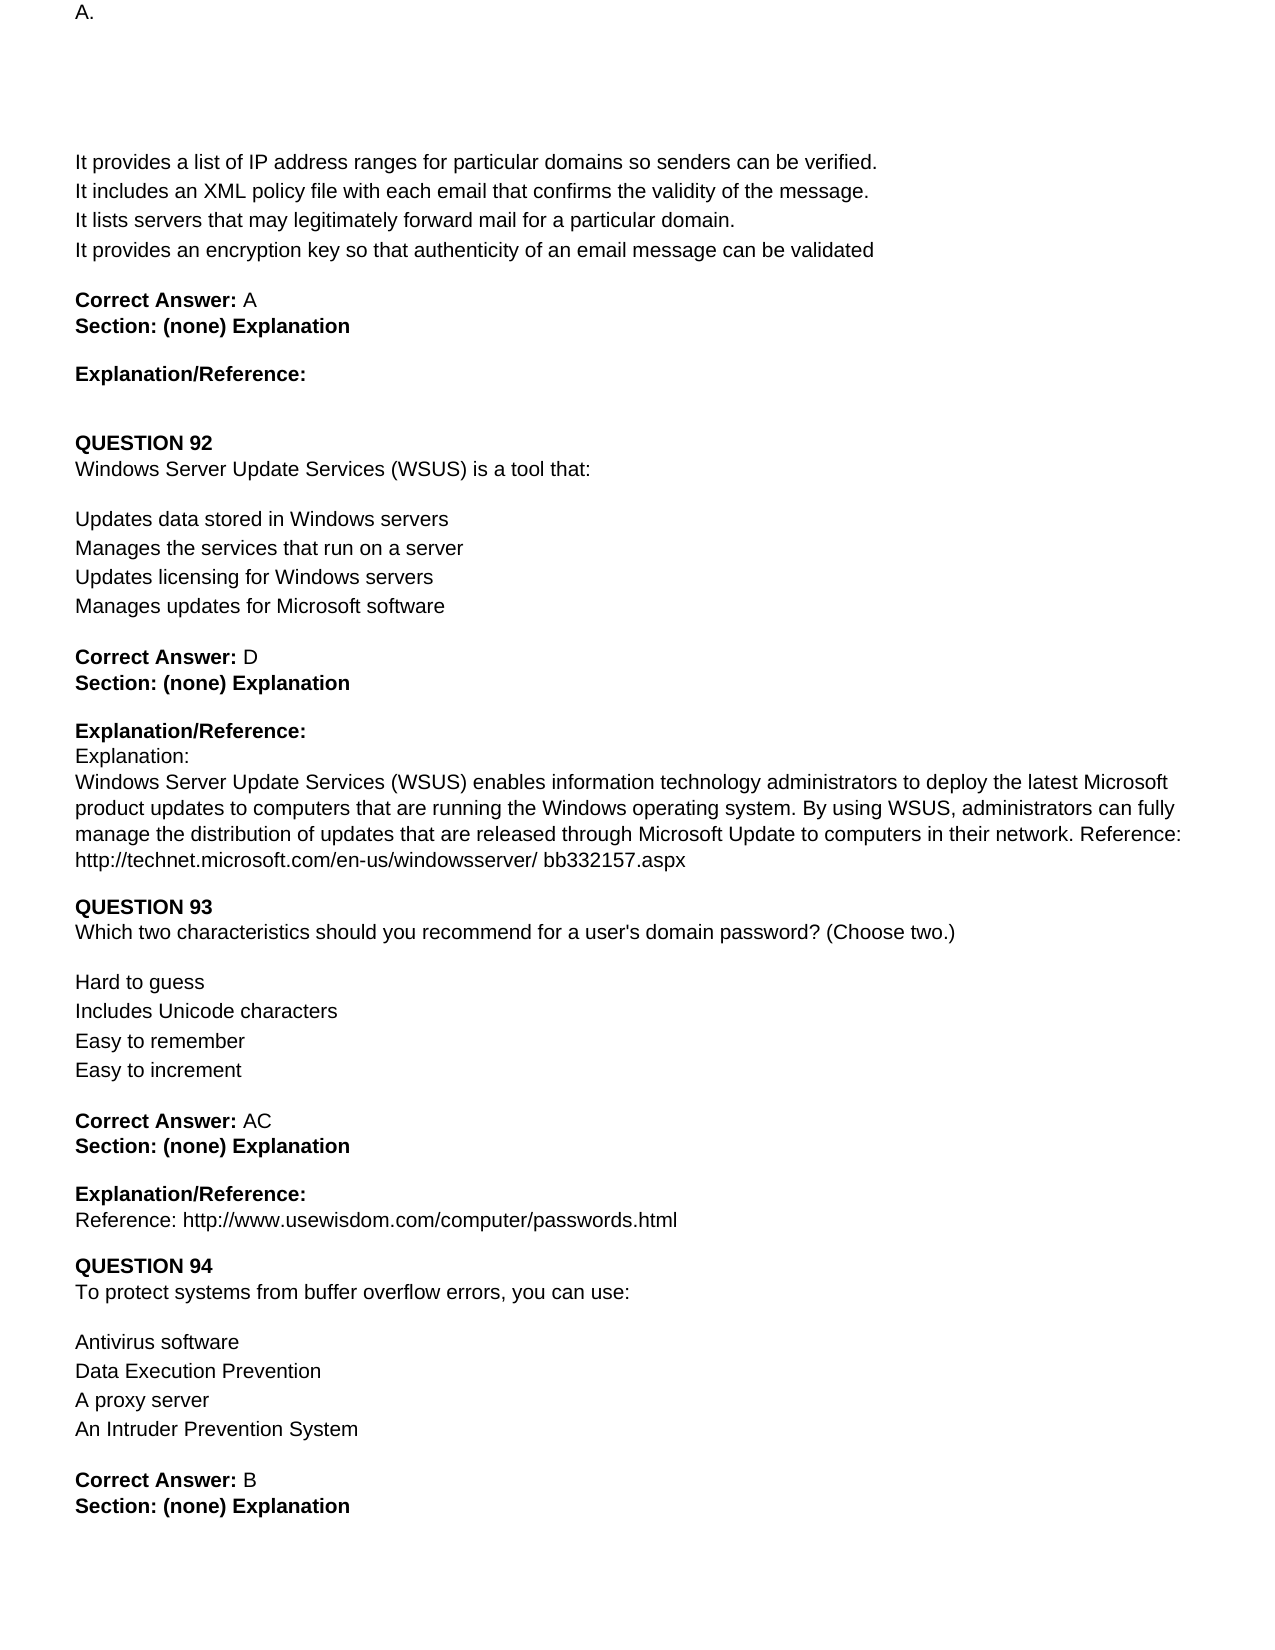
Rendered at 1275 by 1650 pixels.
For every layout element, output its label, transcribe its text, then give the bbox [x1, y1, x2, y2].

text Includes Unicode characters [75, 999, 1188, 1023]
text QUESTION 94 [75, 1254, 462, 1278]
text It includes an XML policy file with each email that confirms the validity of the message. [75, 179, 1188, 203]
text Explanation/Reference: [75, 1182, 462, 1206]
text QUESTION 92 [75, 431, 462, 455]
text Manages the services that run on a server [75, 536, 1188, 560]
text Updates data stored in Windows servers [75, 507, 1188, 531]
text Windows Server Update Services (WSUS) is a tool that: [75, 457, 1188, 481]
text It provides an encryption key so that authenticity of an email message can be validated [75, 237, 1188, 261]
text QUESTION 93 [75, 894, 462, 918]
text Explanation/Reference: [75, 718, 462, 742]
text Data Execution Prevention [75, 1359, 1188, 1383]
text Updates licensing for Windows servers [75, 565, 1188, 589]
text Explanation: [75, 744, 1188, 768]
text To protect systems from buffer overflow errors, you can use: [75, 1280, 1188, 1304]
text An Intruder Prevention System [75, 1417, 1188, 1441]
text Reference: http://www.usewisdom.com/computer/passwords.html [75, 1207, 1188, 1231]
text Section: (none) Explanation [75, 1494, 462, 1518]
text Which two characteristics should you recommend for a user's domain password? (Choose two.) [75, 920, 1188, 944]
text Hard to guess [75, 970, 1188, 994]
text Section: (none) Explanation [75, 1134, 462, 1158]
text Antivirus software [75, 1330, 1188, 1354]
text It lists servers that may legitimately forward mail for a particular domain. [75, 208, 1188, 232]
text Correct Answer: AC [75, 1108, 462, 1132]
text Section: (none) Explanation [75, 314, 462, 338]
text Correct Answer: B [75, 1468, 462, 1492]
text Easy to remember [75, 1028, 1188, 1052]
text Correct Answer: A [75, 288, 462, 312]
text It provides a list of IP address ranges for particular domains so senders can be verified. [75, 150, 1188, 174]
text Easy to increment [75, 1058, 1188, 1082]
text A proxy server [75, 1388, 1188, 1412]
text Section: (none) Explanation [75, 671, 462, 695]
text Manages updates for Microsoft software [75, 594, 1188, 618]
text Explanation/Reference: [75, 362, 462, 386]
text Windows Server Update Services (WSUS) enables information technology administrators to deploy the latest Microsoft product updates to computers that are running the Windows operating system. By using WSUS, administrators can fully manage the distribution of updates that are released through Microsoft Update to computers in their network. Reference: http://technet.microsoft.com/en-us/windowsserver/ bb332157.aspx [75, 770, 1188, 871]
text Correct Answer: D [75, 645, 462, 669]
